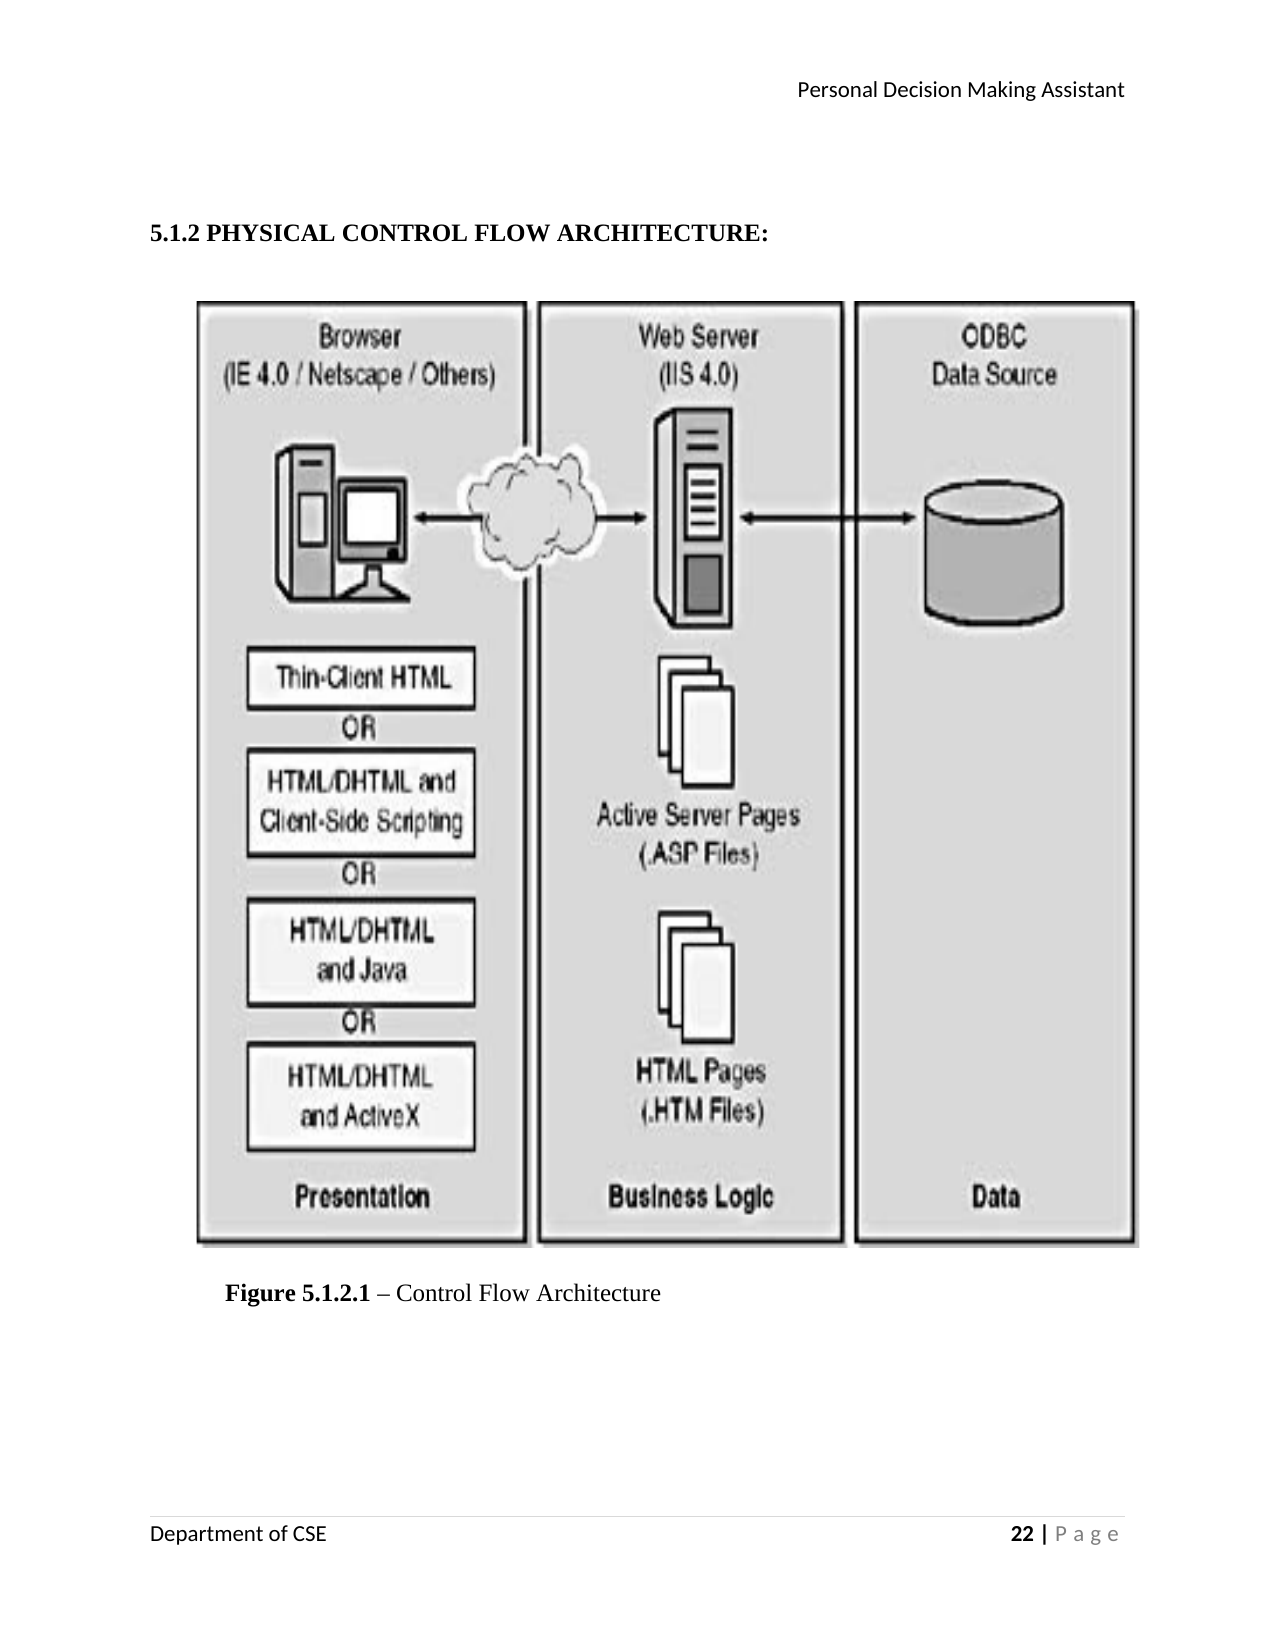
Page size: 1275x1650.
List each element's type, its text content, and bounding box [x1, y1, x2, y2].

text 5.1.2 PHYSICAL CONTROL FLOW ARCHITECTURE: [150, 218, 1125, 246]
text Figure 5.1.2.1 – Control Flow Architecture [150, 1266, 1125, 1310]
picture [196, 301, 1140, 1248]
